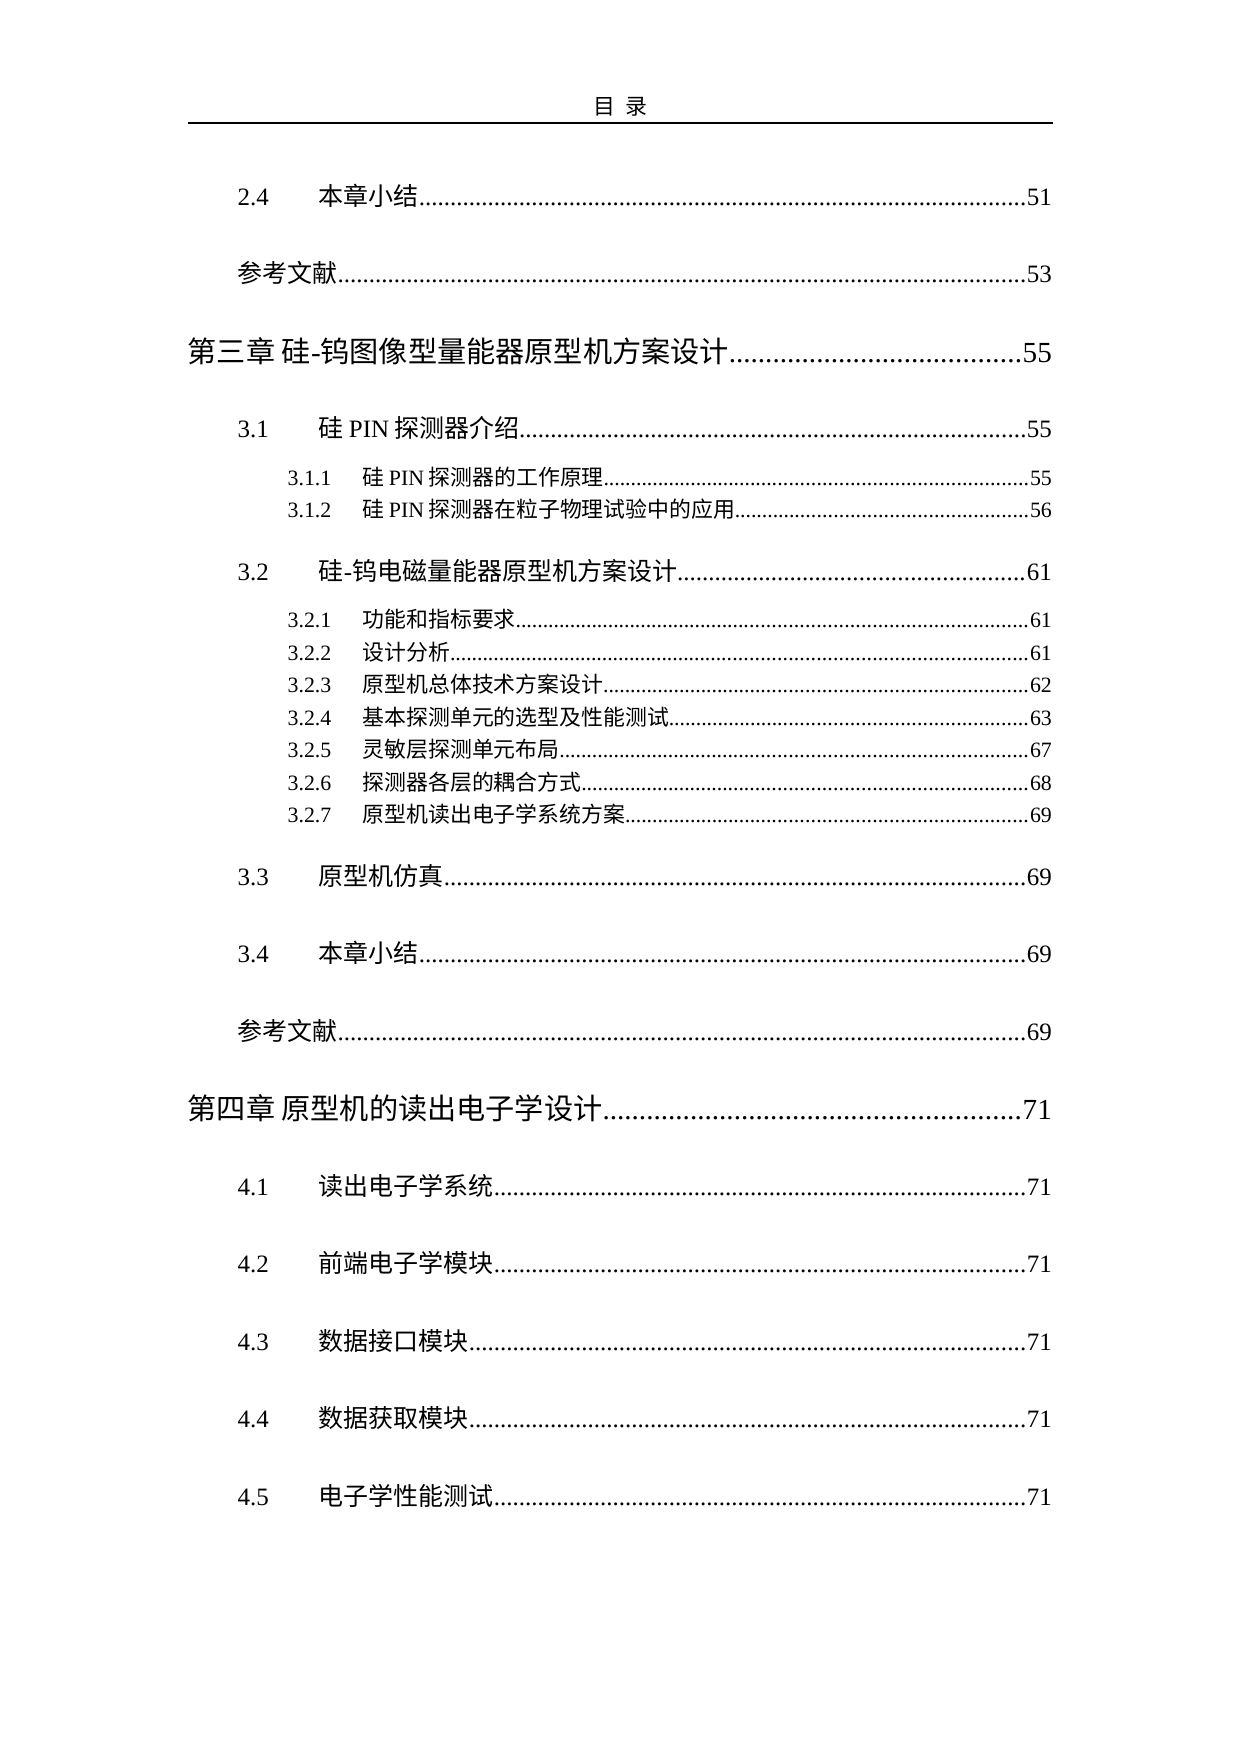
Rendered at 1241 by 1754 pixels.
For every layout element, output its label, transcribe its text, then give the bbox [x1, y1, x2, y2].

text 4.3 数据接口模块 71 [237, 1307, 1053, 1372]
text 2.4 本章小结 51 [237, 162, 1053, 227]
text 3.2.5 灵敏层探测单元布局 67 [287, 732, 1053, 764]
text 3.2.2 设计分析 61 [287, 634, 1053, 667]
text 4.4 数据获取模块 71 [237, 1384, 1053, 1449]
text 3.2.3 原型机总体技术方案设计 62 [287, 667, 1053, 699]
text 参考文献 53 [237, 239, 1053, 304]
text 3.2.4 基本探测单元的选型及性能测试 63 [287, 699, 1053, 732]
text 3.2.7 原型机读出电子学系统方案 69 [287, 797, 1053, 829]
text 3.3 原型机仿真 69 [237, 842, 1053, 907]
text 3.1.2 硅PIN探测器在粒子物理试验中的应用 56 [287, 492, 1053, 524]
text 第四章 原型机的读出电子学设计 71 [187, 1074, 1053, 1139]
text 3.4 本章小结 69 [237, 919, 1053, 984]
text 第三章 硅-钨图像型量能器原型机方案设计 55 [187, 317, 1053, 382]
text 3.2.1 功能和指标要求 61 [287, 602, 1053, 634]
text 3.2.6 探测器各层的耦合方式 68 [287, 764, 1053, 797]
text 4.5 电子学性能测试 71 [237, 1462, 1053, 1527]
text 3.1 硅PIN探测器介绍 55 [237, 394, 1053, 459]
text 4.2 前端电子学模块 71 [237, 1229, 1053, 1294]
text 3.2 硅-钨电磁量能器原型机方案设计 61 [237, 537, 1053, 602]
text 参考文献 69 [237, 997, 1053, 1062]
text 4.1 读出电子学系统 71 [237, 1152, 1053, 1217]
text 3.1.1 硅PIN探测器的工作原理 55 [287, 459, 1053, 492]
